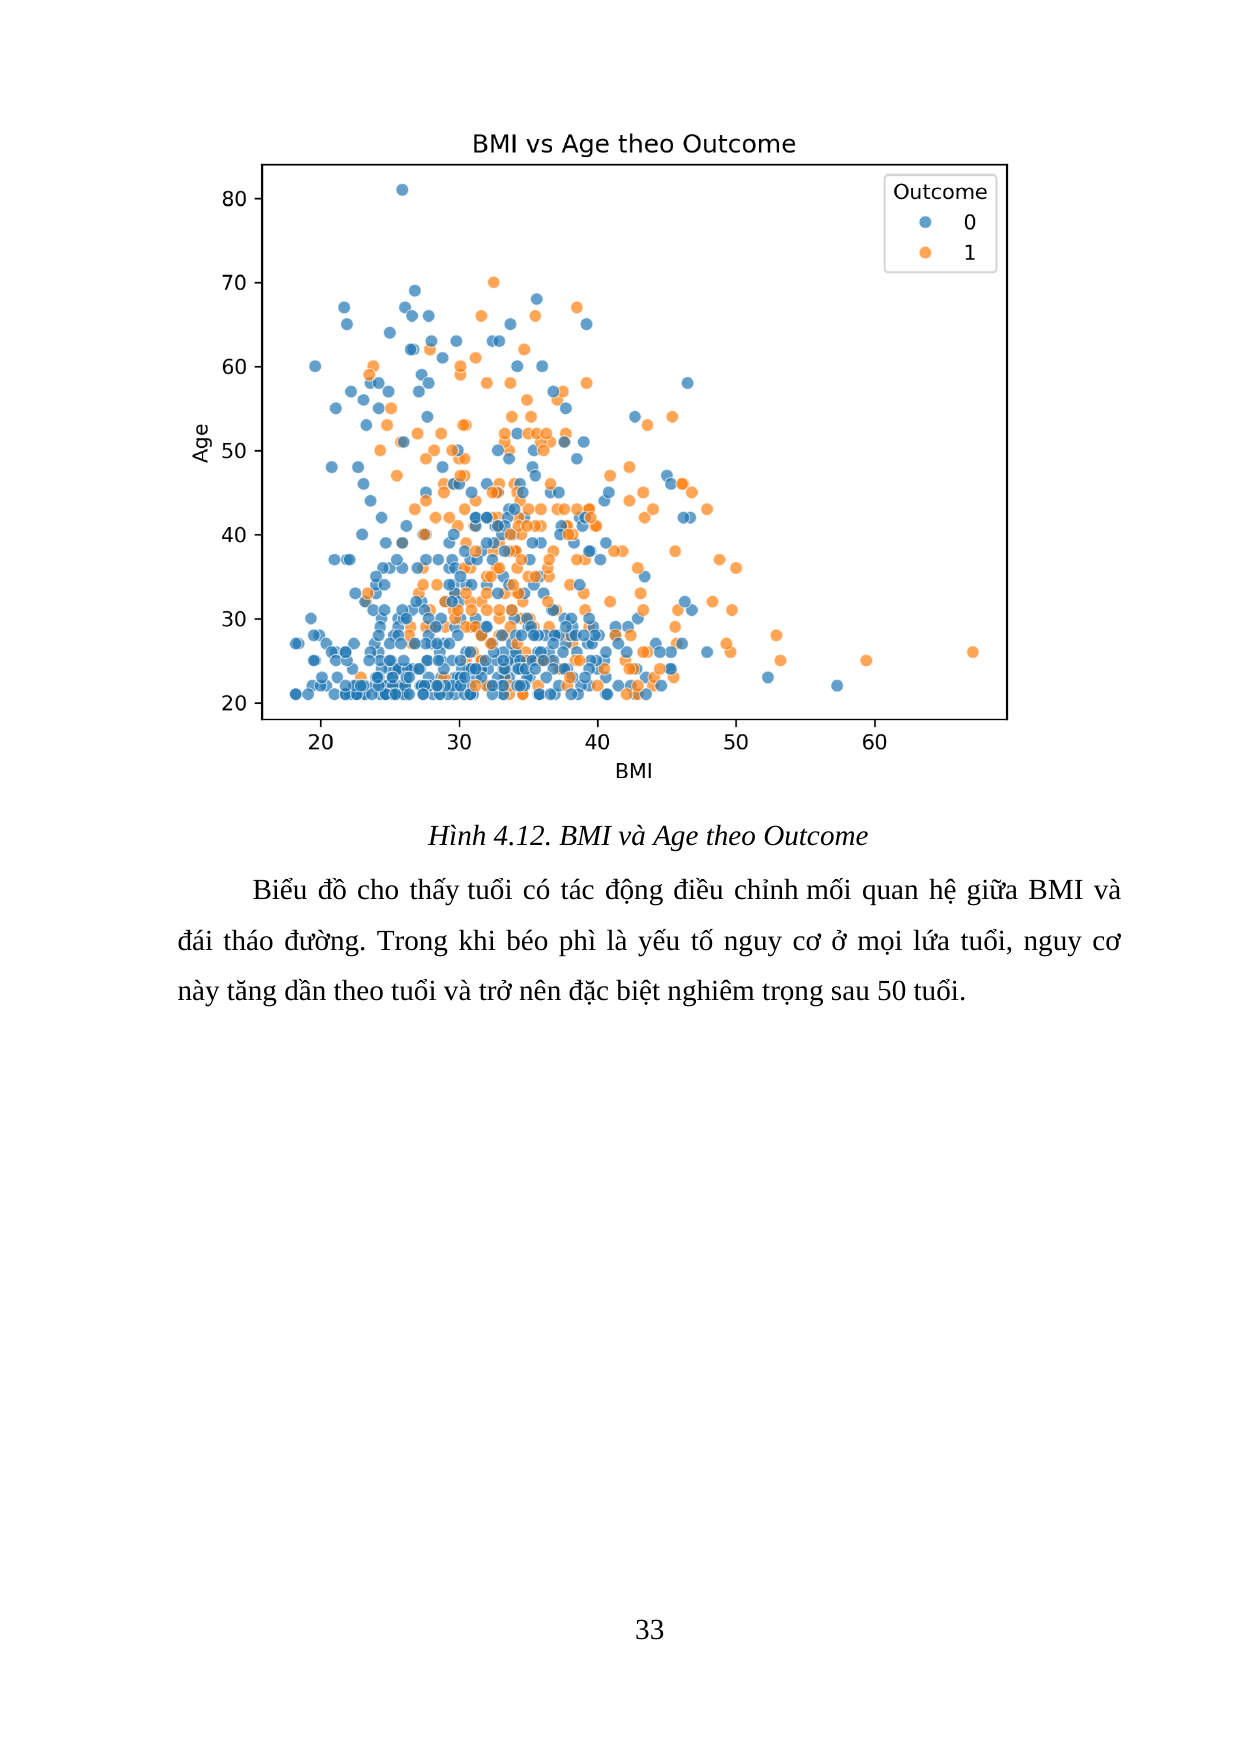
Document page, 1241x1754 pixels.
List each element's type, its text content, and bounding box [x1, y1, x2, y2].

text Biểu đồ cho thấy tuổi có tác động điều chỉnh mối quan hệ giữa BMI và đái tháo đường. Trong khi béo phì là yếu tố nguy cơ ở mọi lứa tuổi, nguy cơ này tăng dần theo tuổi và trở nên đặc biệt nghiêm trọng sau 50 tuổi. [177, 872, 1122, 1007]
picture [177, 118, 1021, 797]
text Hình 4.12. BMI và Age theo Outcome [177, 818, 1122, 851]
